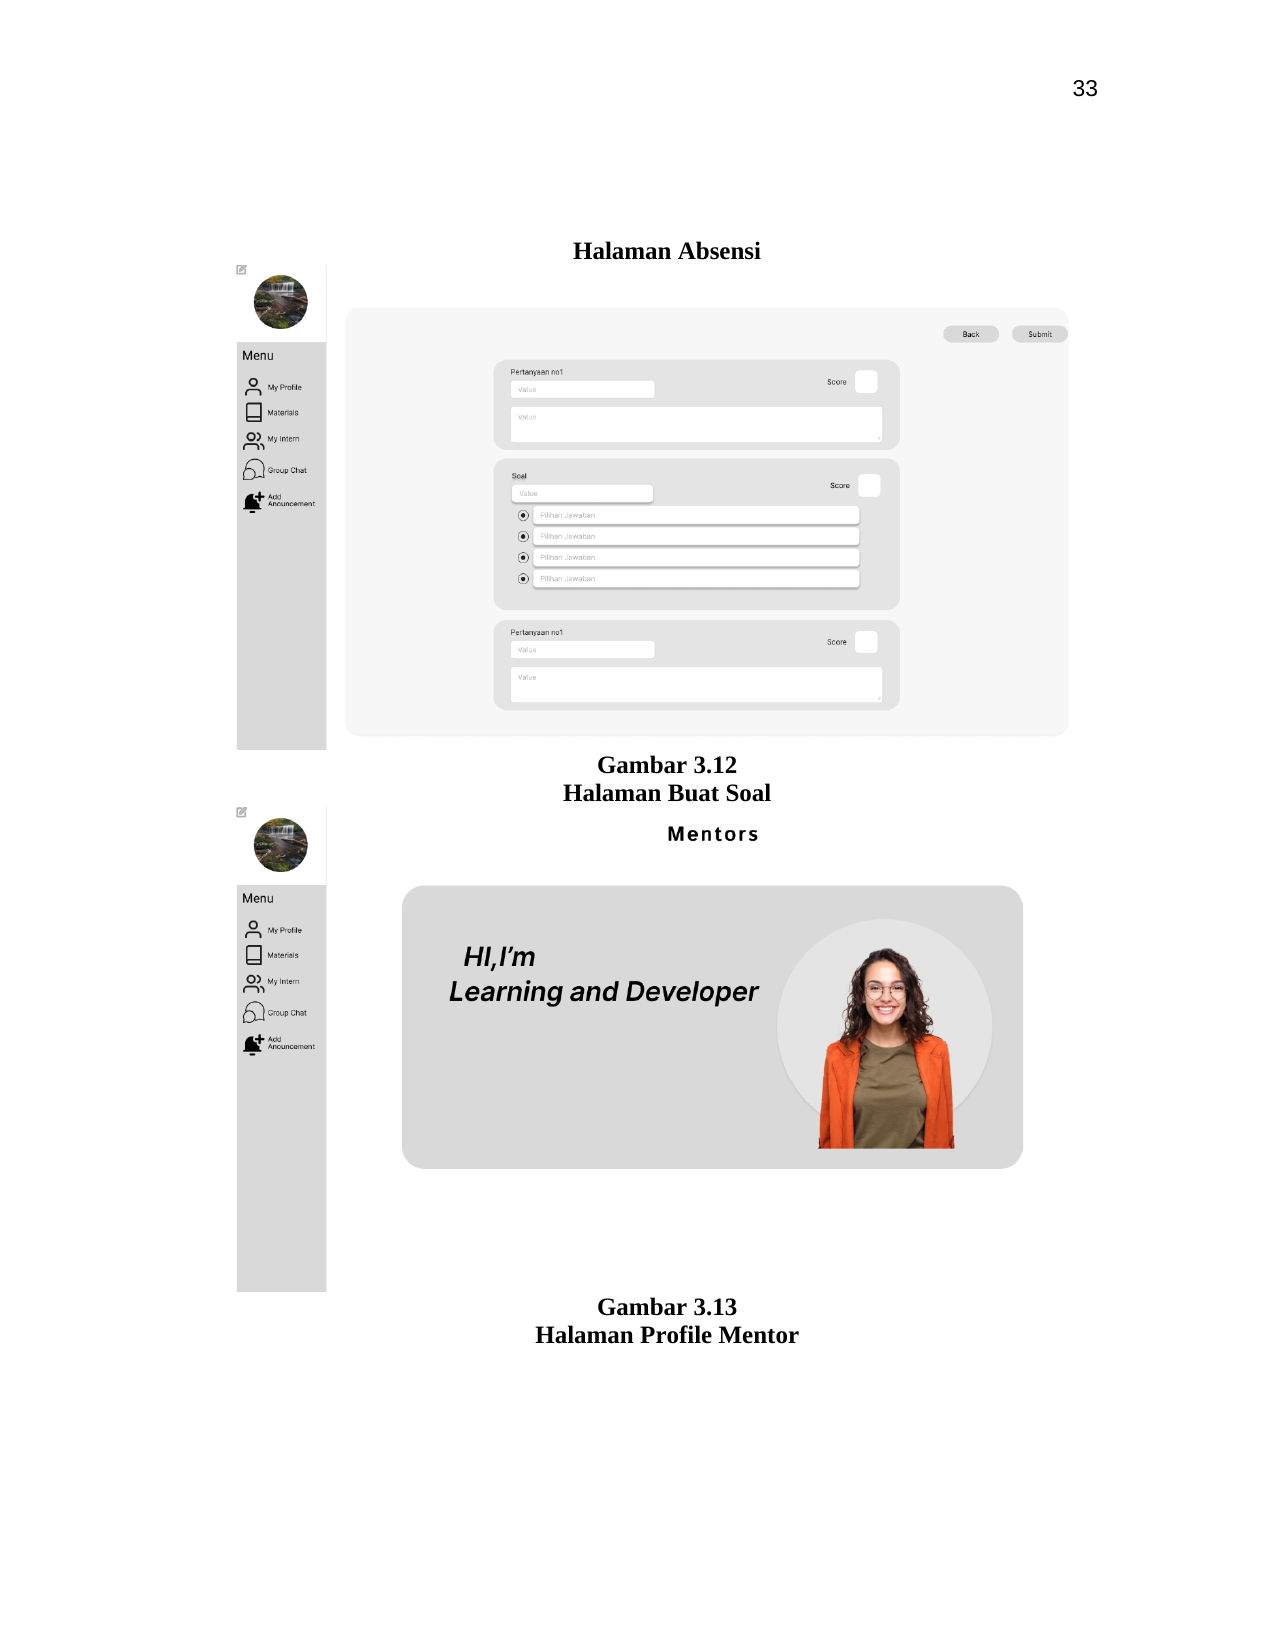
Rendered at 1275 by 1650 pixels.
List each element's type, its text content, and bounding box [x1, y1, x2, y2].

text Gambar 3.12 [236, 750, 1098, 778]
text Halaman Buat Soal [236, 778, 1098, 807]
text Gambar 3.13 [236, 1292, 1098, 1321]
text Halaman Absensi [236, 236, 1098, 265]
picture [236, 265, 1098, 750]
text Halaman Profile Mentor [236, 1321, 1098, 1349]
picture [236, 807, 1098, 1292]
